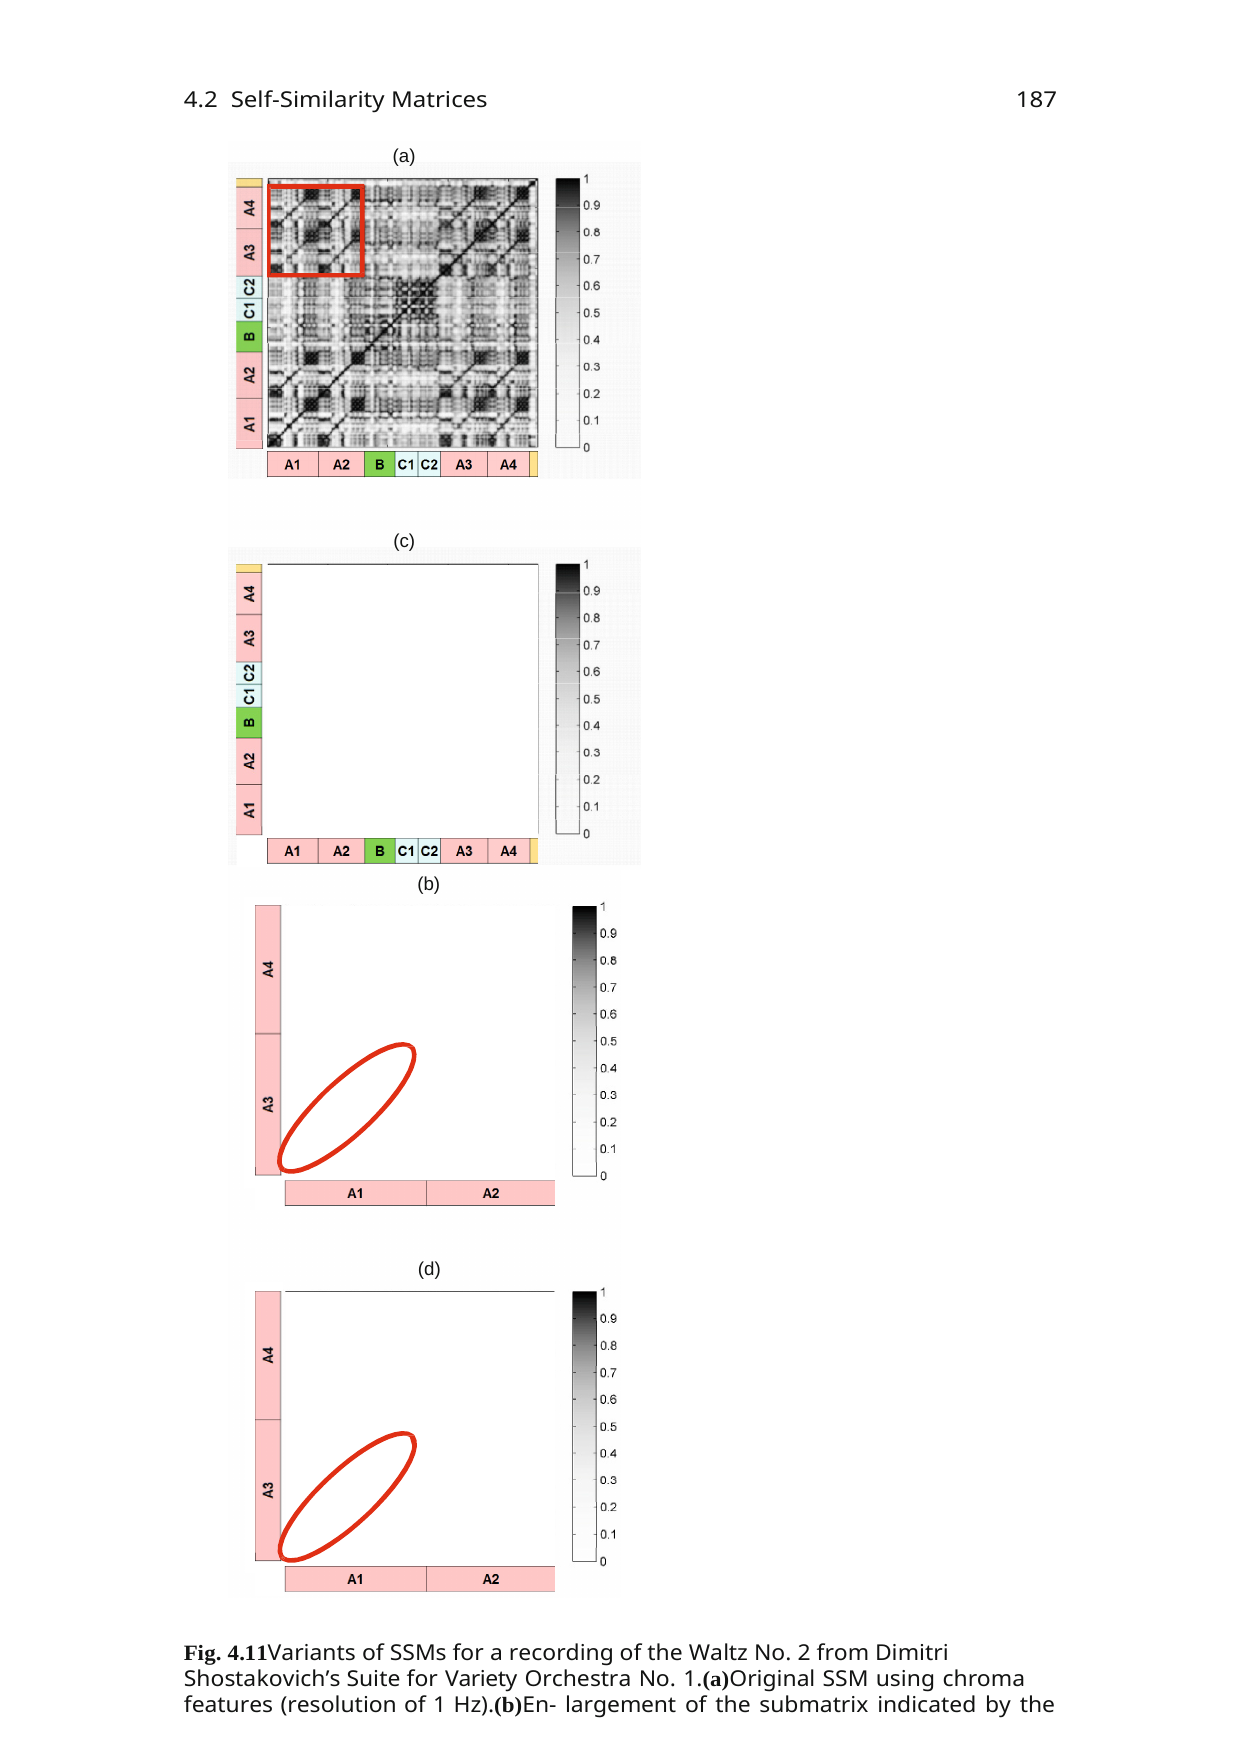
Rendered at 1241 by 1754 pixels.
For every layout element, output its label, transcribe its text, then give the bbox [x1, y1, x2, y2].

picture [228, 141, 641, 1598]
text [184, 1639, 1057, 1718]
text 4.2 Self-Similarity Matrices 187 [184, 84, 1069, 113]
